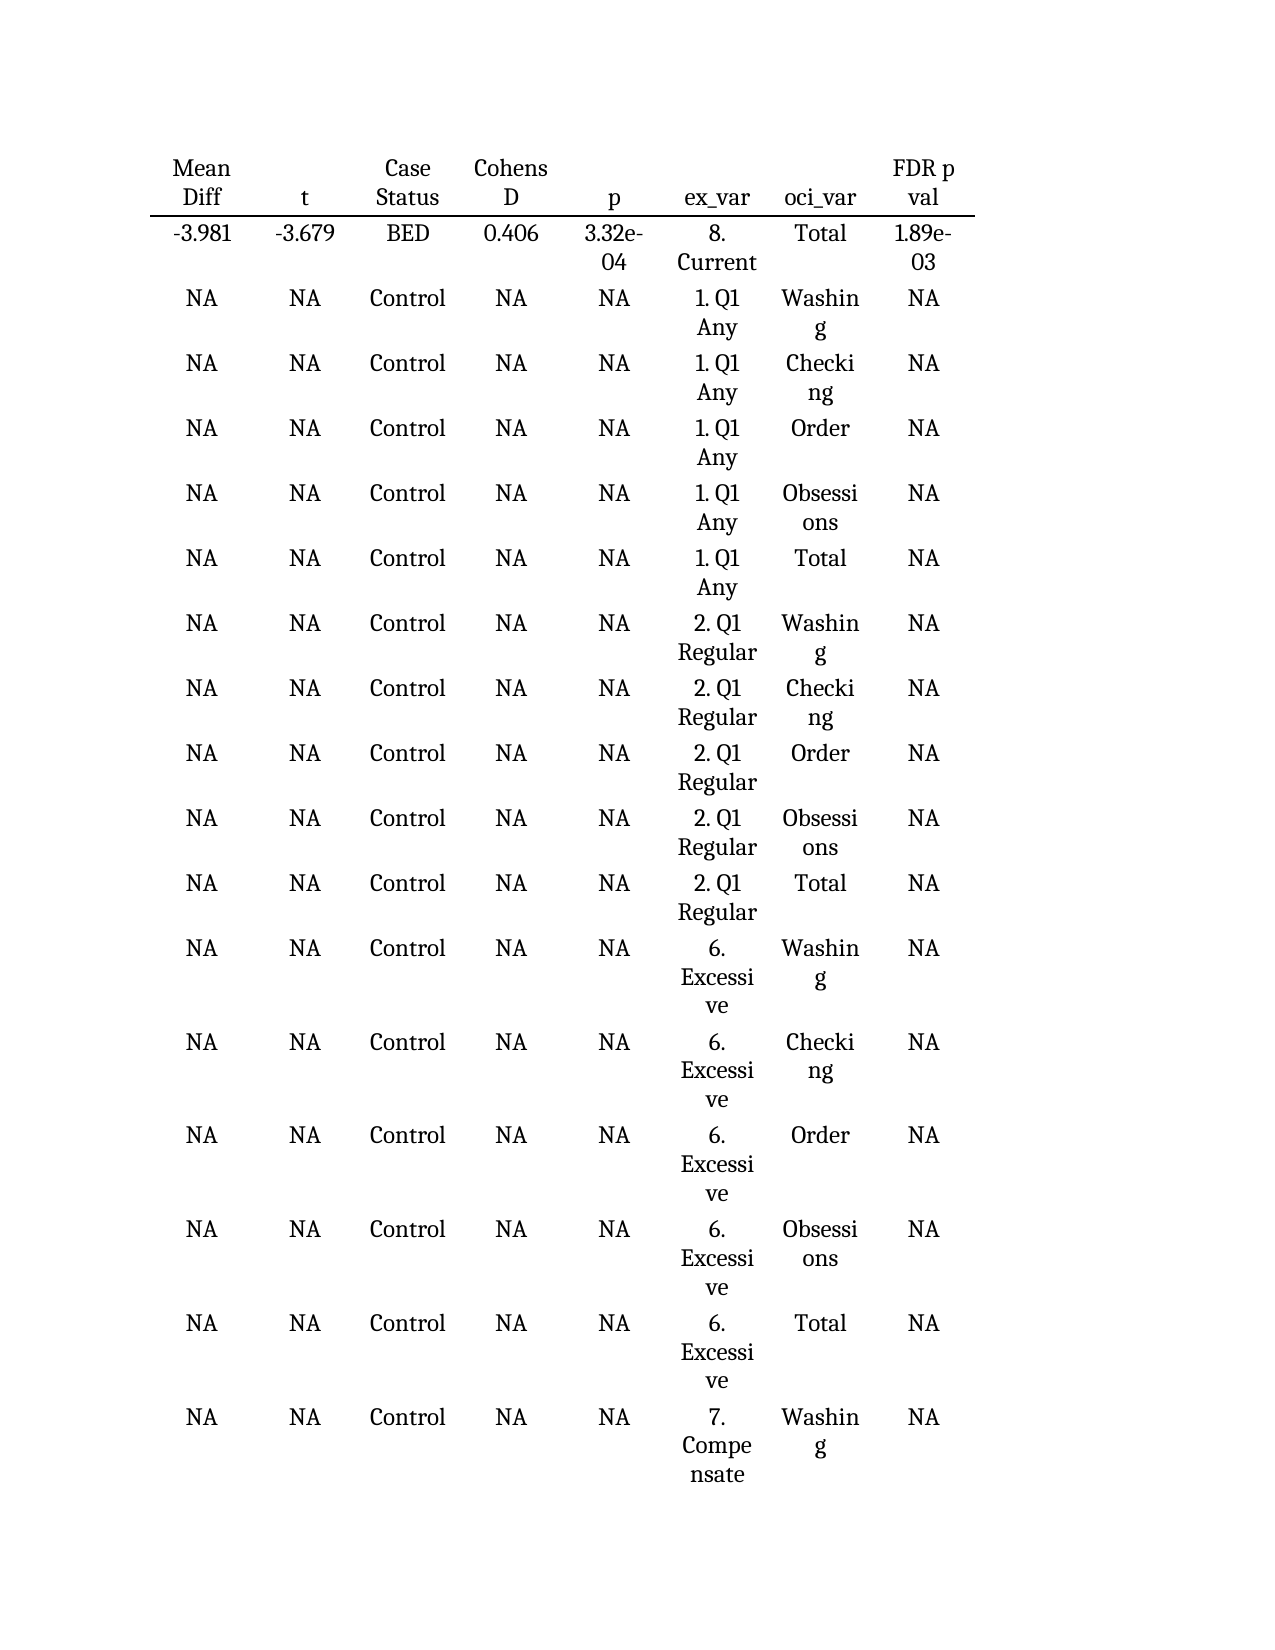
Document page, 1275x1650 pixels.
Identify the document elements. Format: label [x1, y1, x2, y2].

table_header [139, 150, 1114, 1492]
